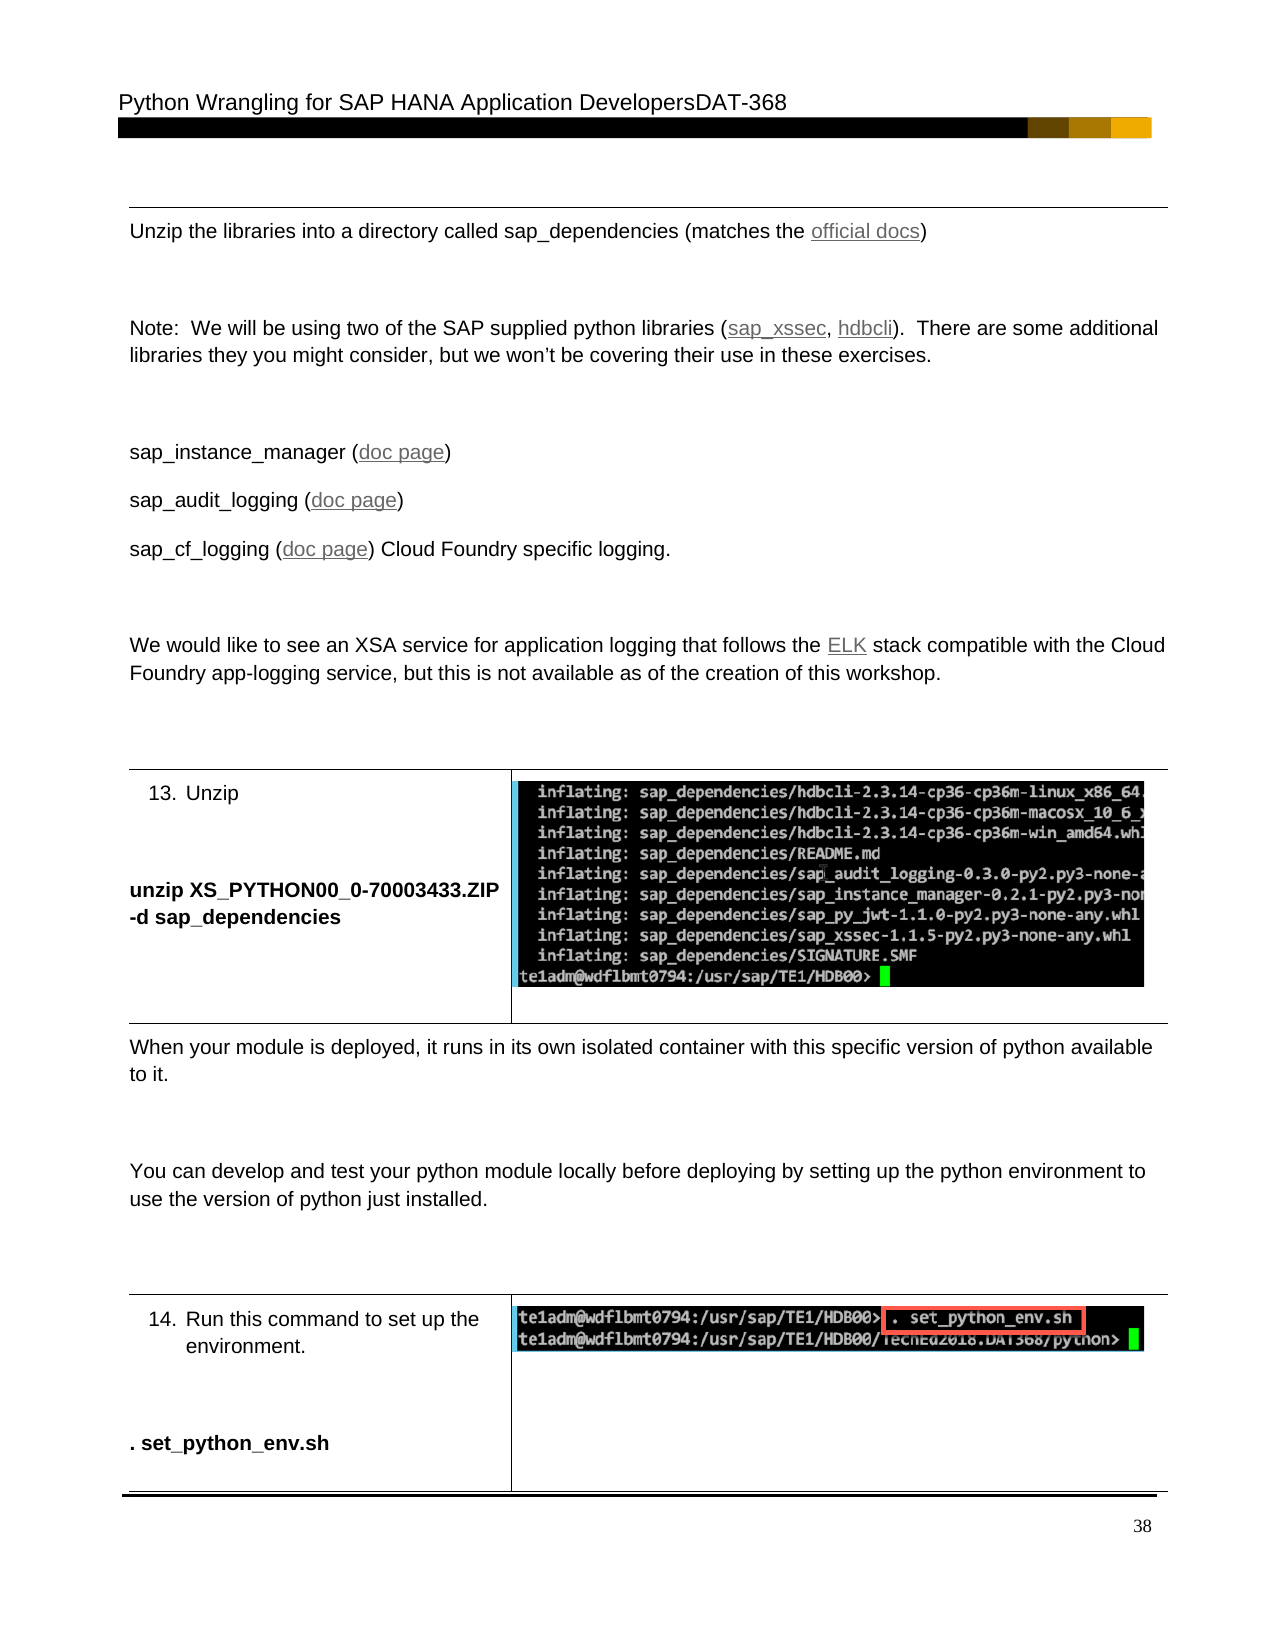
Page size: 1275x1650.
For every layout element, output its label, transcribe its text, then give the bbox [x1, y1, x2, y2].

table_cell When your module is deployed, it runs in its own isolated container with this specific version of python available to it. You can develop and test your python module locally before deploying by setting up the python environment to use the version of python just installed. [129, 1024, 1168, 1294]
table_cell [129, 208, 1168, 769]
picture [511, 781, 1145, 987]
table_cell [512, 1295, 1168, 1491]
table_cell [129, 1295, 511, 1491]
picture [511, 1306, 1145, 1352]
table_cell [512, 770, 1168, 1022]
table_cell Unzip unzip XS_PYTHON00_0-70003433.ZIP -d sap_dependencies [129, 770, 511, 1022]
